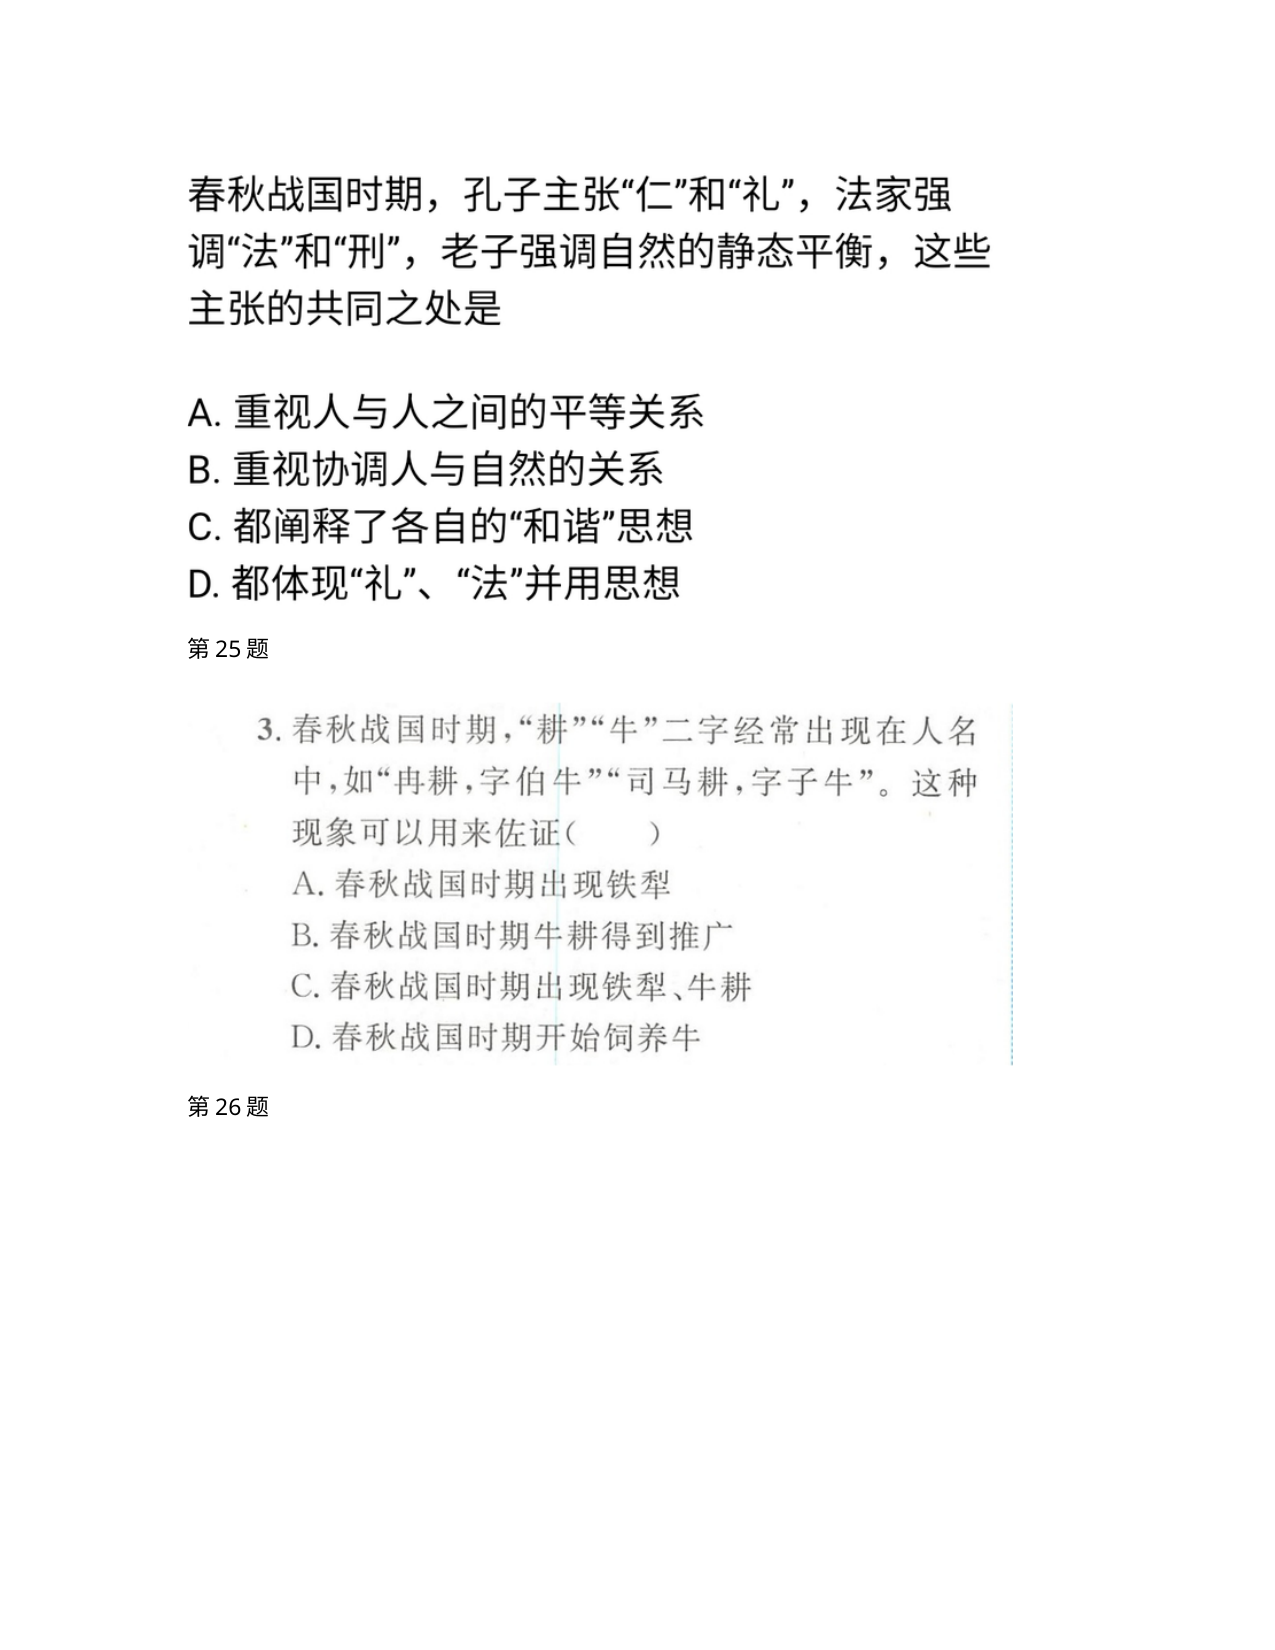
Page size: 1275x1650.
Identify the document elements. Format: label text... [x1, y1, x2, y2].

picture [187, 689, 1013, 1066]
picture [187, 150, 1013, 608]
text 第25题 [187, 633, 1087, 664]
text 第26题 [187, 1091, 1087, 1122]
